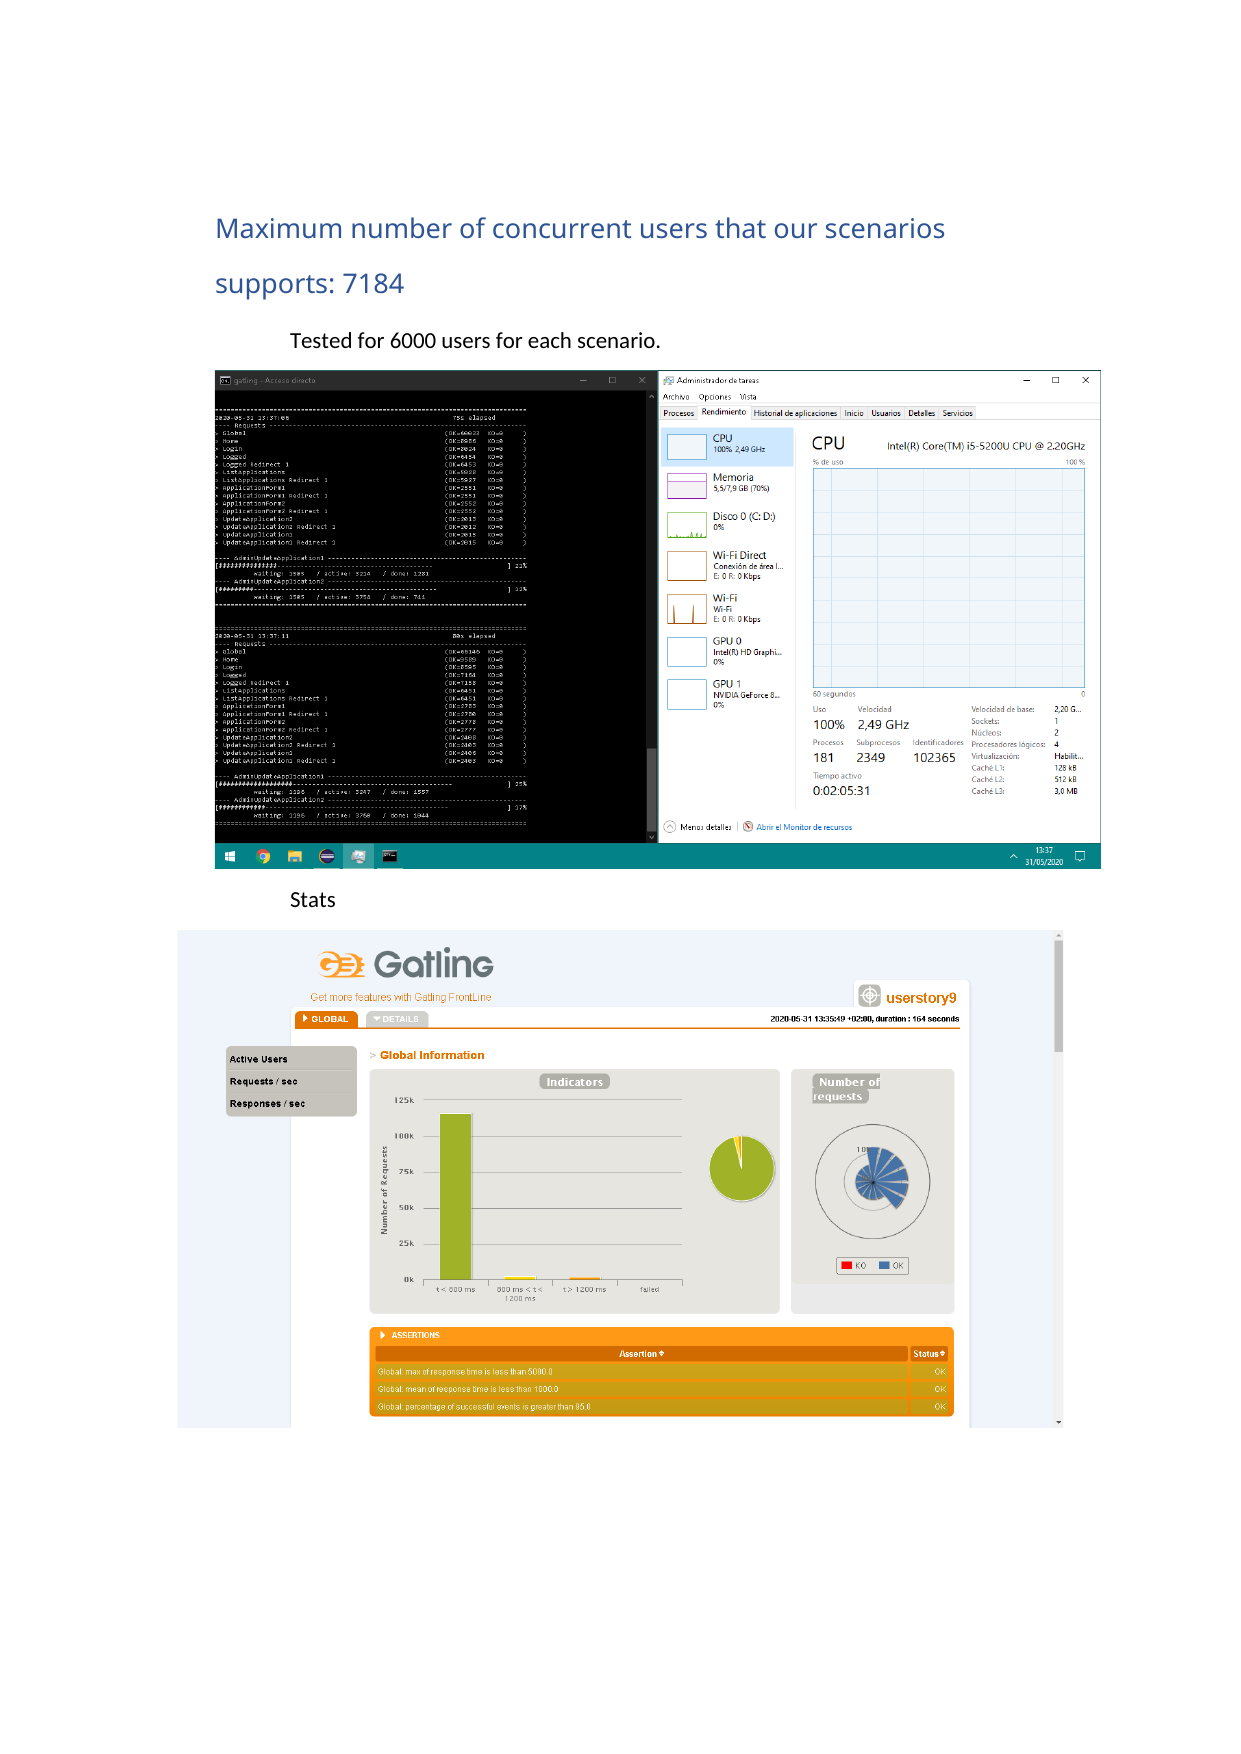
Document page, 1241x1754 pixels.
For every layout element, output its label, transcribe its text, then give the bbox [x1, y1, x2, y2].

text Stats [215, 885, 1063, 913]
subtitle Maximum number of concurrent users that our scenarios supports: 7184 [215, 209, 1063, 301]
picture [214, 370, 1101, 869]
picture [177, 930, 1064, 1428]
text Tested for 6000 users for each scenario. [215, 326, 1063, 354]
